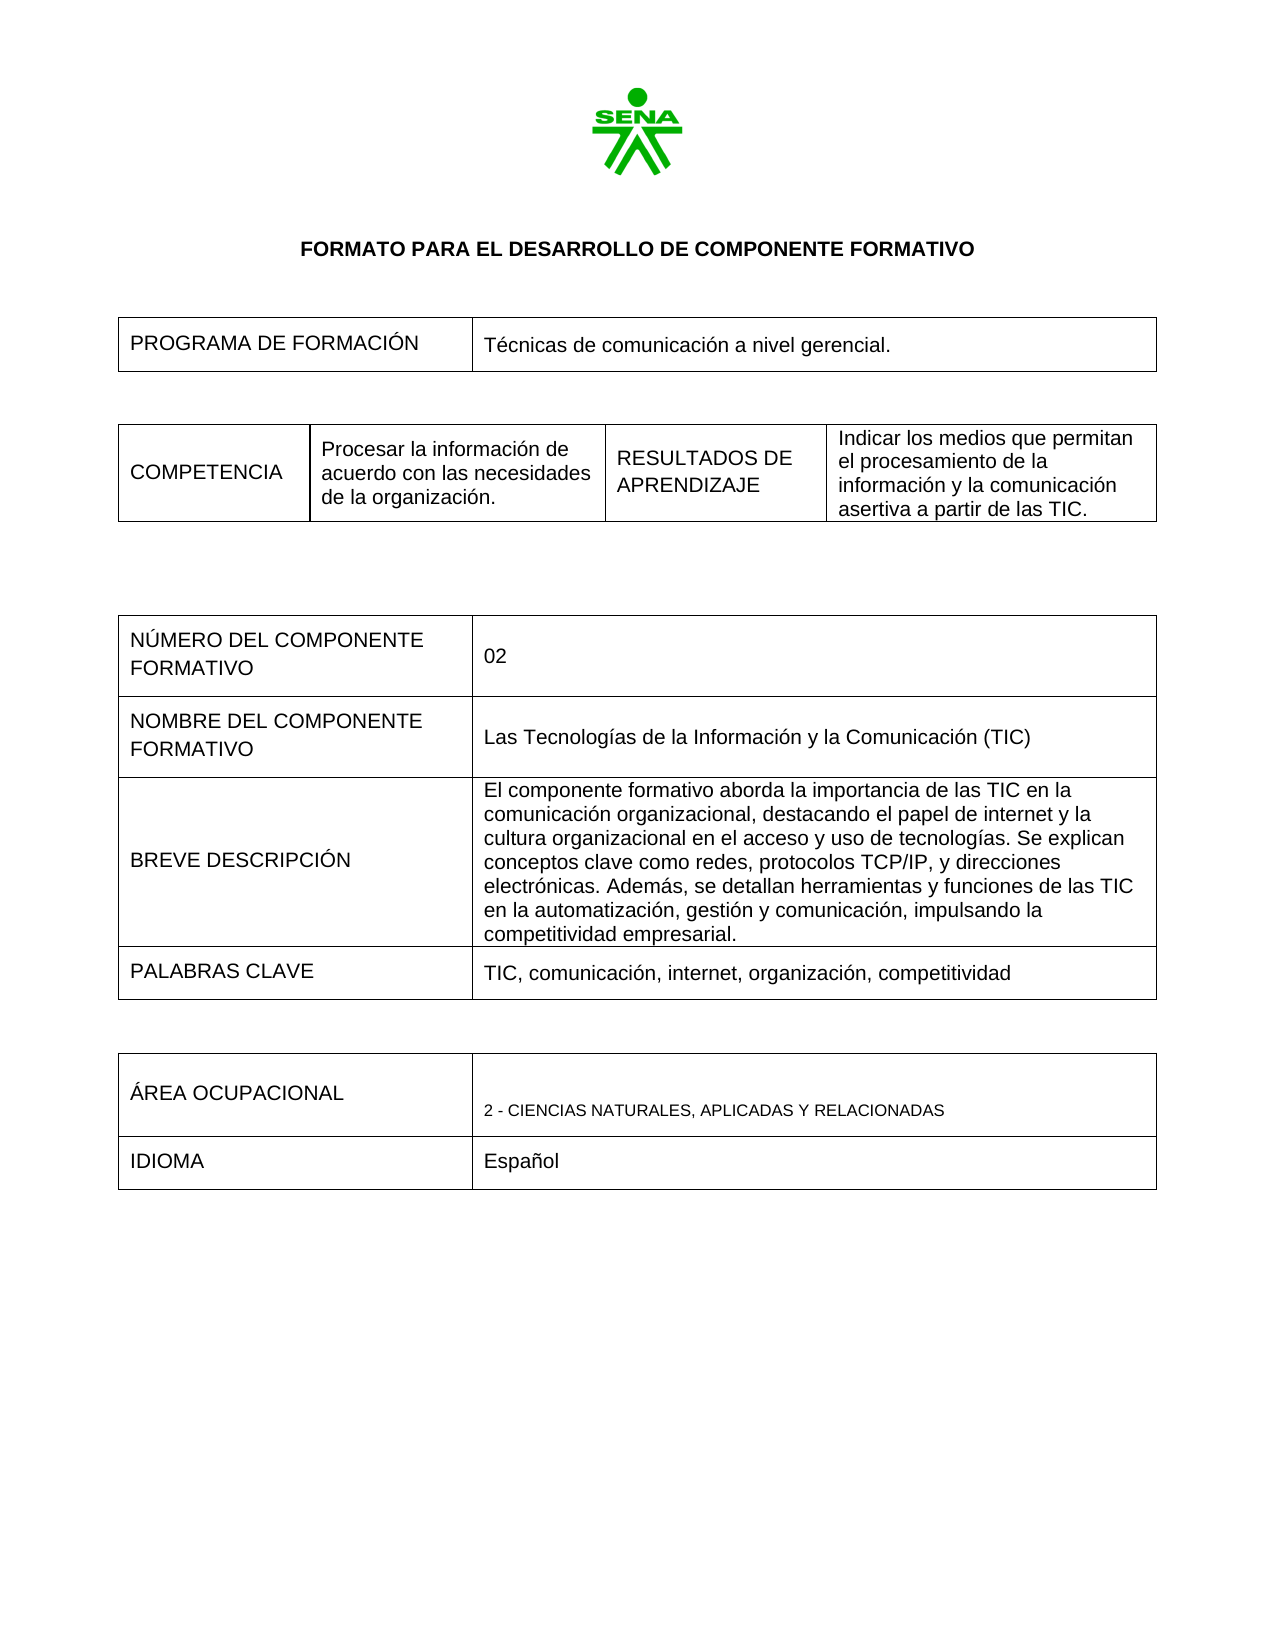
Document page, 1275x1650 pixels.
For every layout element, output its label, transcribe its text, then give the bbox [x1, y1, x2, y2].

table_header 2 - CIENCIAS NATURALES, APLICADAS Y RELACIONADAS [473, 1054, 1156, 1136]
picture [592, 87, 683, 176]
table_header Técnicas de comunicación a nivel gerencial. [473, 318, 1156, 371]
table_cell TIC, comunicación, internet, organización, competitividad [473, 947, 1156, 999]
table_cell BREVE DESCRIPCIÓN [119, 778, 472, 946]
table_cell NOMBRE DEL COMPONENTE FORMATIVO [119, 697, 472, 777]
table_header NÚMERO DEL COMPONENTE FORMATIVO [119, 616, 472, 696]
table_header ÁREA OCUPACIONAL [119, 1054, 472, 1136]
table_header PROGRAMA DE FORMACIÓN [119, 318, 472, 371]
table_cell PALABRAS CLAVE [119, 947, 472, 999]
table_header RESULTADOS DE APRENDIZAJE [606, 425, 826, 521]
table_header Procesar la información de acuerdo con las necesidades de la organización. [311, 425, 605, 521]
table_cell El componente formativo aborda la importancia de las TIC en la comunicación organizacional, destacando el papel de internet y la cultura organizacional en el acceso y uso de tecnologías. Se explican conceptos clave como redes, protocolos TCP/IP, y direcciones electrónicas. Además, se detallan herramientas y funciones de las TIC en la automatización, gestión y comunicación, impulsando la competitividad empresarial. [473, 778, 1156, 946]
table_header 02 [473, 616, 1156, 696]
table_header COMPETENCIA [119, 425, 309, 521]
table_cell IDIOMA [119, 1137, 472, 1189]
table_header Indicar los medios que permitan el procesamiento de la información y la comunicación asertiva a partir de las TIC. [827, 425, 1156, 521]
table_cell Español [473, 1137, 1156, 1189]
text FORMATO PARA EL DESARROLLO DE COMPONENTE FORMATIVO [118, 237, 1157, 261]
table_cell Las Tecnologías de la Información y la Comunicación (TIC) [473, 697, 1156, 777]
